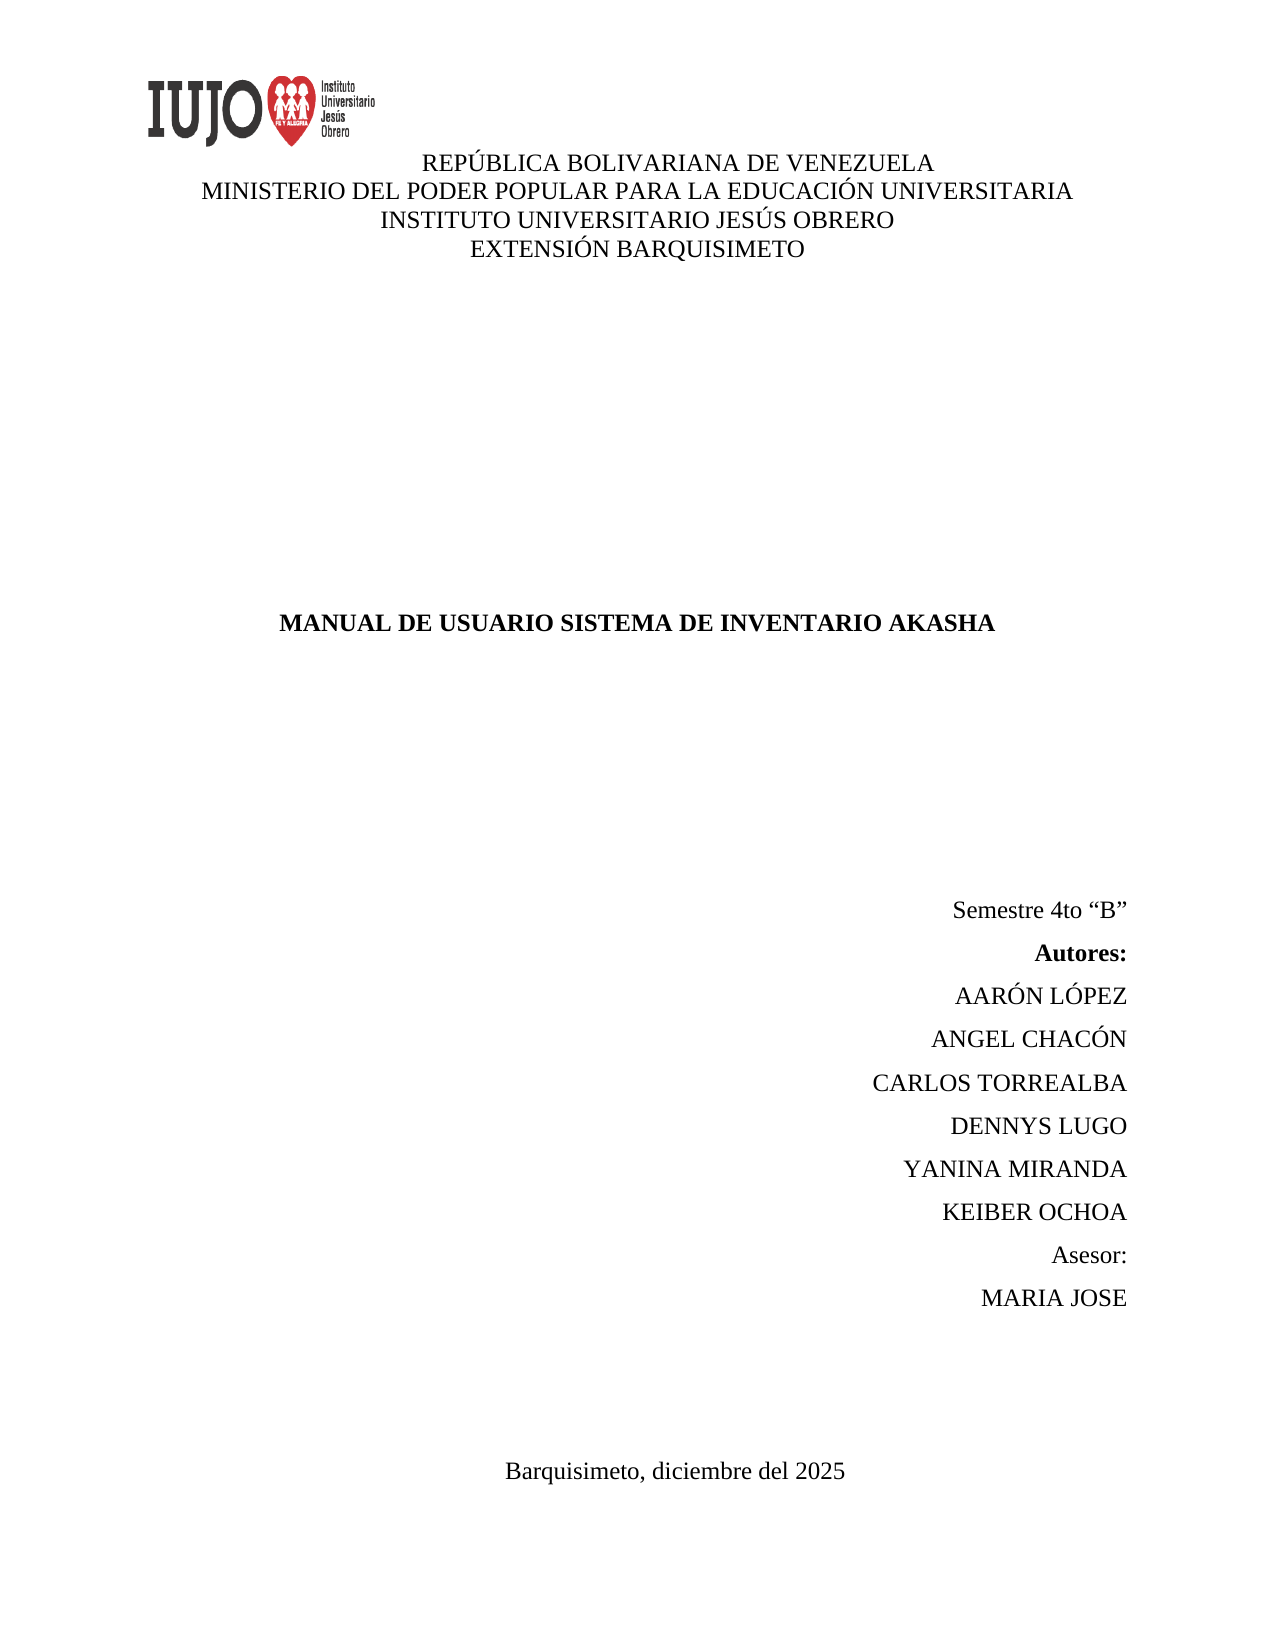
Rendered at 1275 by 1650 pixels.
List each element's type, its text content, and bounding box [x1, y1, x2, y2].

text Keiber Ochoa [148, 1197, 1127, 1226]
text Barquisimeto, diciembre del 2025 [148, 1456, 1127, 1484]
text Dennys Lugo [148, 1111, 1127, 1139]
text Asesor: [148, 1240, 1127, 1269]
text Angel Chacón [148, 1024, 1127, 1053]
picture [148, 76, 375, 147]
text MARIA JOSE [148, 1283, 1127, 1312]
text INSTITUTO UNIVERSITARIO JESÚS OBRERO [148, 205, 1127, 234]
text Carlos Torrealba [148, 1068, 1127, 1096]
text Aarón López [148, 981, 1127, 1010]
text REPÚBLICA BOLIVARIANA DE VENEZUELA [148, 148, 1127, 176]
text Autores: [148, 938, 1127, 967]
text EXTENSIÓN BARQUISIMETO [148, 234, 1127, 263]
text Yanina Miranda [148, 1154, 1127, 1183]
text MINISTERIO DEL PODER POPULAR PARA LA EDUCACIÓN UNIVERSITARIA [148, 176, 1127, 205]
text Semestre 4to “B” [148, 895, 1127, 924]
subtitle MANUAL DE USUARIO SISTEMA DE INVENTARIO AKASHA [148, 608, 1127, 636]
